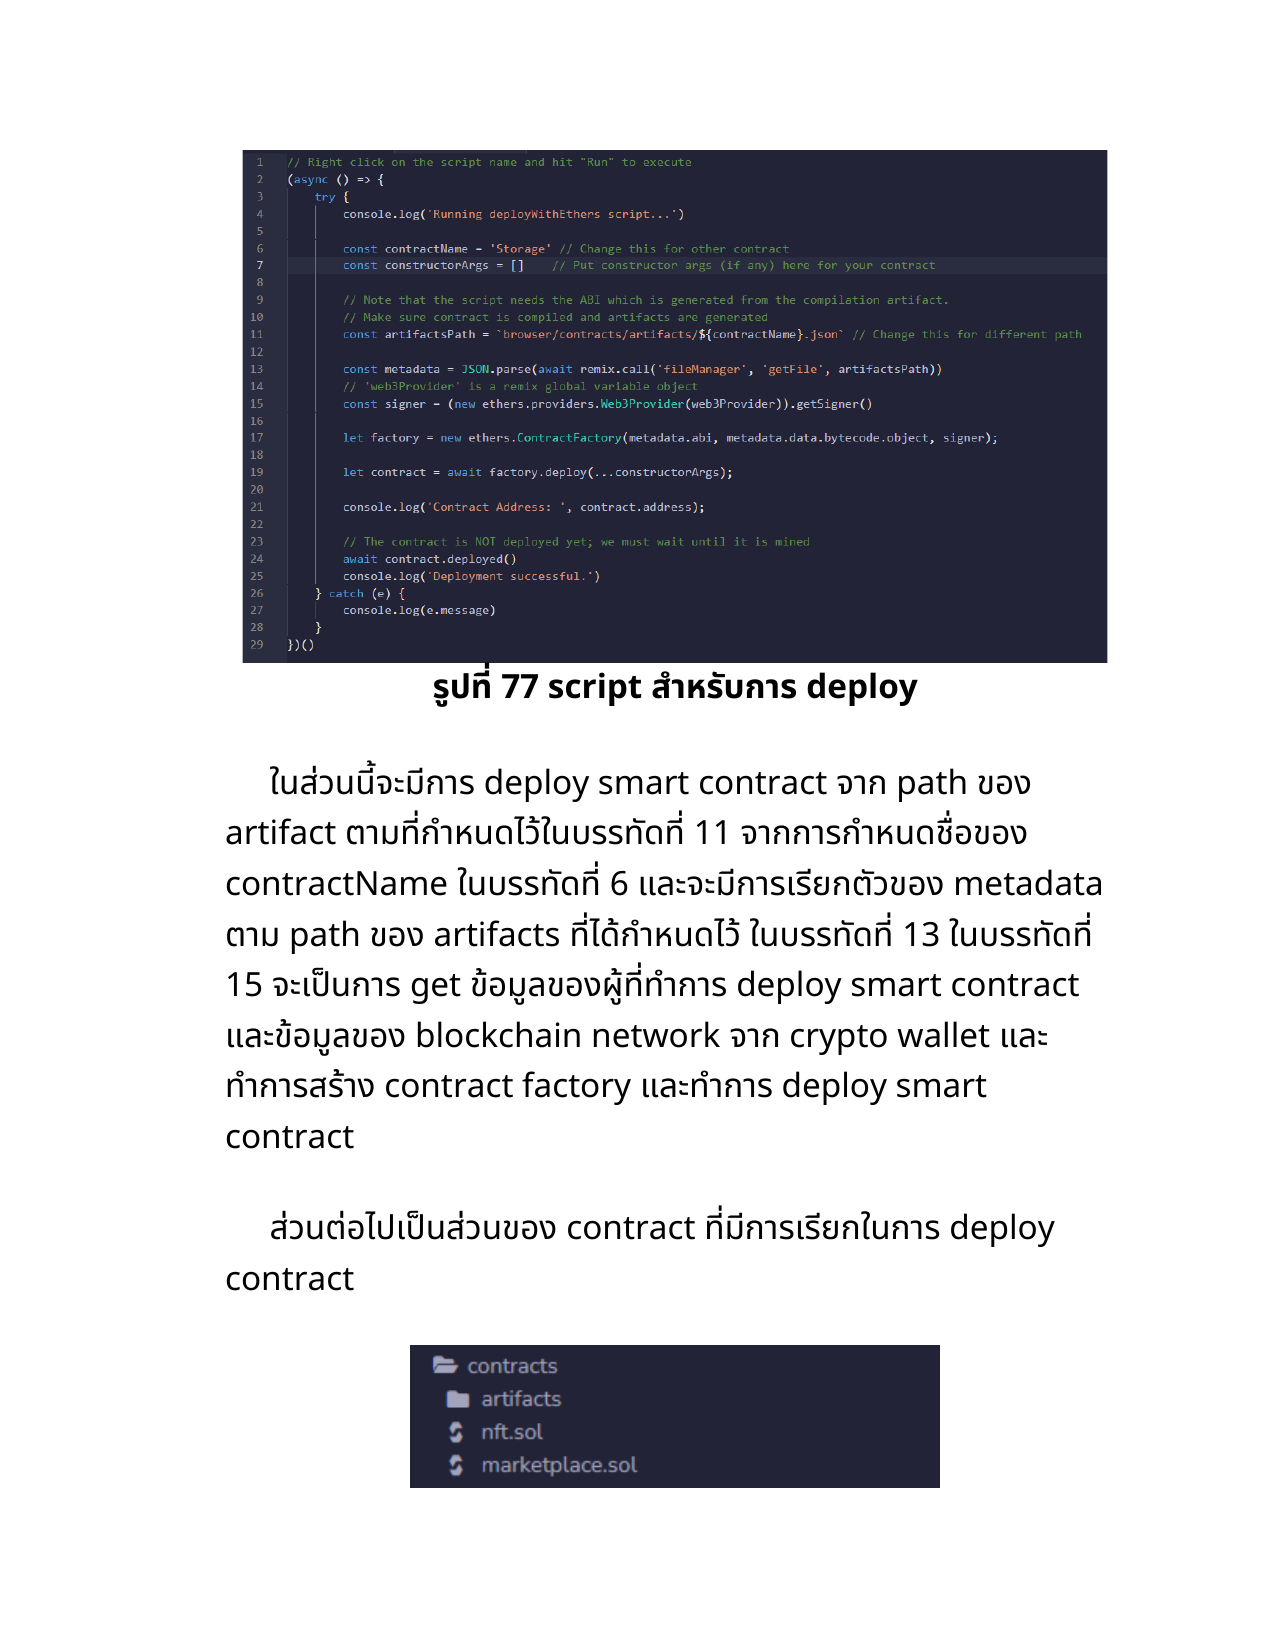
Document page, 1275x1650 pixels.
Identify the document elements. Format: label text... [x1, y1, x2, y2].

list รูปที่ 77 script สำหรับการ deploy [225, 662, 1125, 713]
picture [410, 1345, 940, 1488]
text ส่วนต่อไปเป็นส่วนของ contract ที่มีการเรียกในการ deploy contract [225, 1204, 1125, 1300]
picture [242, 150, 1108, 663]
text ในส่วนนี้จะมีการ deploy smart contract จาก path ของ artifact ตามที่กำหนดไว้ในบรรทัดที่ 11 จากการกำหนดชื่อของ contractName ในบรรทัดที่ 6 และจะมีการเรียกตัวของ metadata ตาม path ของ artifacts ที่ได้กำหนดไว้ ในบรรทัดที่ 13 ในบรรทัดที่ 15 จะเป็นการ get ข้อมูลของผู้ที่ทำการ deploy smart contract และข้อมูลของ blockchain network จาก crypto wallet และทำการสร้าง contract factory และทำการ deploy smart contract [225, 758, 1125, 1158]
